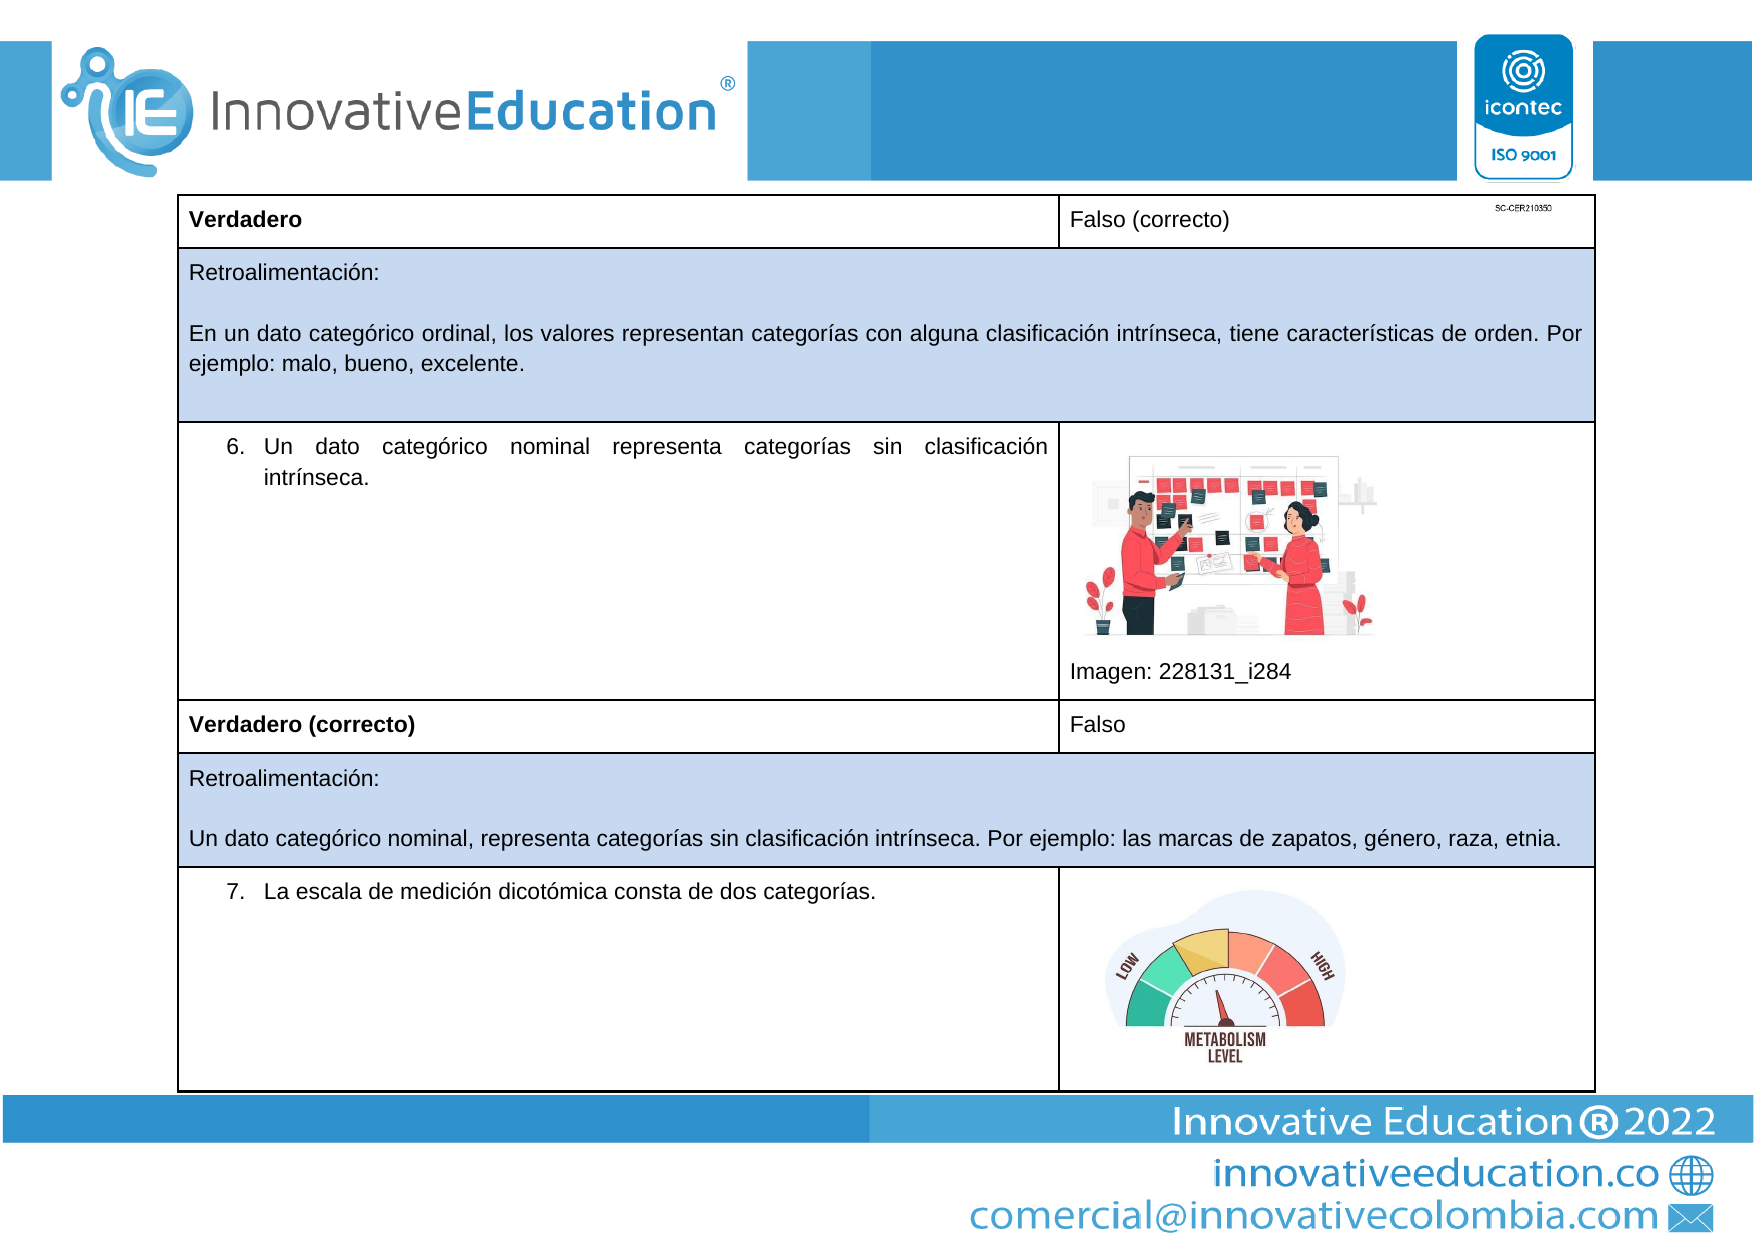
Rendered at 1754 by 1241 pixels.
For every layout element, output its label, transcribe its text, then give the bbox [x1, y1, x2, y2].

picture [1593, 28, 1752, 194]
table_cell Falso [1060, 701, 1594, 752]
picture [1471, 32, 1576, 194]
table_cell Imagen: 228131_i285 [1060, 868, 1594, 1090]
table_cell La escala de medición dicotómica consta de dos categorías. [179, 868, 1058, 1090]
table_cell Retroalimentación: En un dato categórico ordinal, los valores representan categorías con alguna clasificación intrínseca, tiene características de orden. Por ejemplo: malo, bueno, excelente. [179, 249, 1594, 421]
table_cell Falso (correcto) [1060, 196, 1594, 247]
table_cell Retroalimentación: Un dato categórico nominal, representa categorías sin clasificación intrínseca. Por ejemplo: las marcas de zapatos, género, raza, etnia. [179, 754, 1594, 866]
table_cell Un dato categórico nominal representa categorías sin clasificación intrínseca. [179, 423, 1058, 699]
picture [0, 28, 1457, 194]
picture [2, 1093, 1754, 1239]
table_cell Verdadero [179, 196, 1058, 247]
picture [1069, 878, 1381, 1075]
table_cell Imagen: 228131_i284 [1060, 423, 1594, 699]
picture [1069, 433, 1390, 650]
table_cell Verdadero (correcto) [179, 701, 1058, 752]
